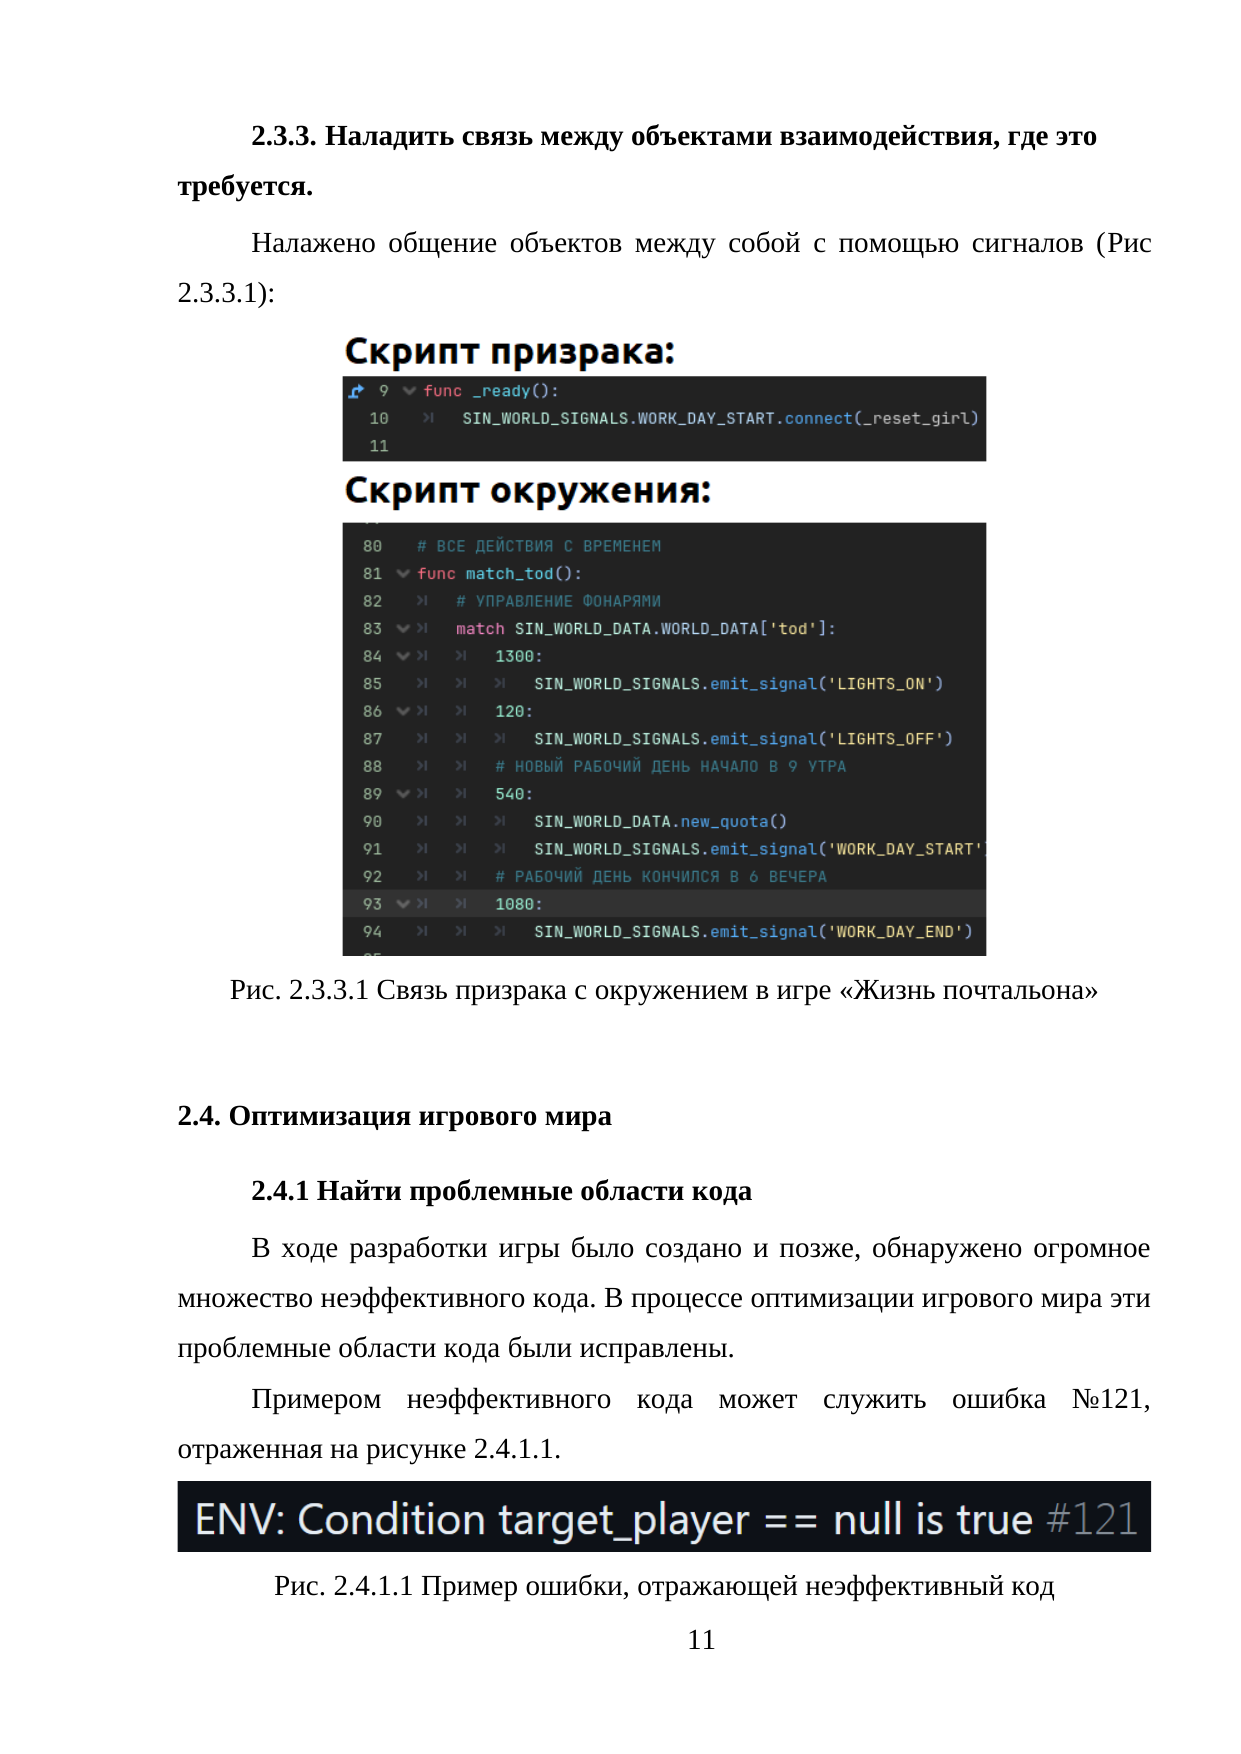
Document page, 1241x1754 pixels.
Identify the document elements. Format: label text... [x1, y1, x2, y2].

subtitle 2.4.1 Найти проблемные области кода [177, 1173, 1152, 1207]
picture [177, 1481, 1152, 1552]
text Рис. 2.3.3.1 Связь призрака с окружением в игре «Жизнь почтальона» [177, 972, 1152, 1006]
text Примером неэффективного кода может служить ошибка №121, отраженная на рисунке 2.4.1.1. [177, 1381, 1152, 1465]
subtitle 2.3.3. Наладить связь между объектами взаимодействия, где это требуется. [177, 118, 1152, 202]
picture [342, 325, 987, 956]
text Рис. 2.4.1.1 Пример ошибки, отражающей неэффективный код [177, 1568, 1152, 1601]
text Налажено общение объектов между собой с помощью сигналов (Рис 2.3.3.1): [177, 225, 1152, 309]
subtitle Оптимизация игрового мира [177, 1098, 1152, 1132]
text В ходе разработки игры было создано и позже, обнаружено огромное множество неэффективного кода. В процессе оптимизации игрового мира эти проблемные области кода были исправлены. [177, 1230, 1152, 1364]
